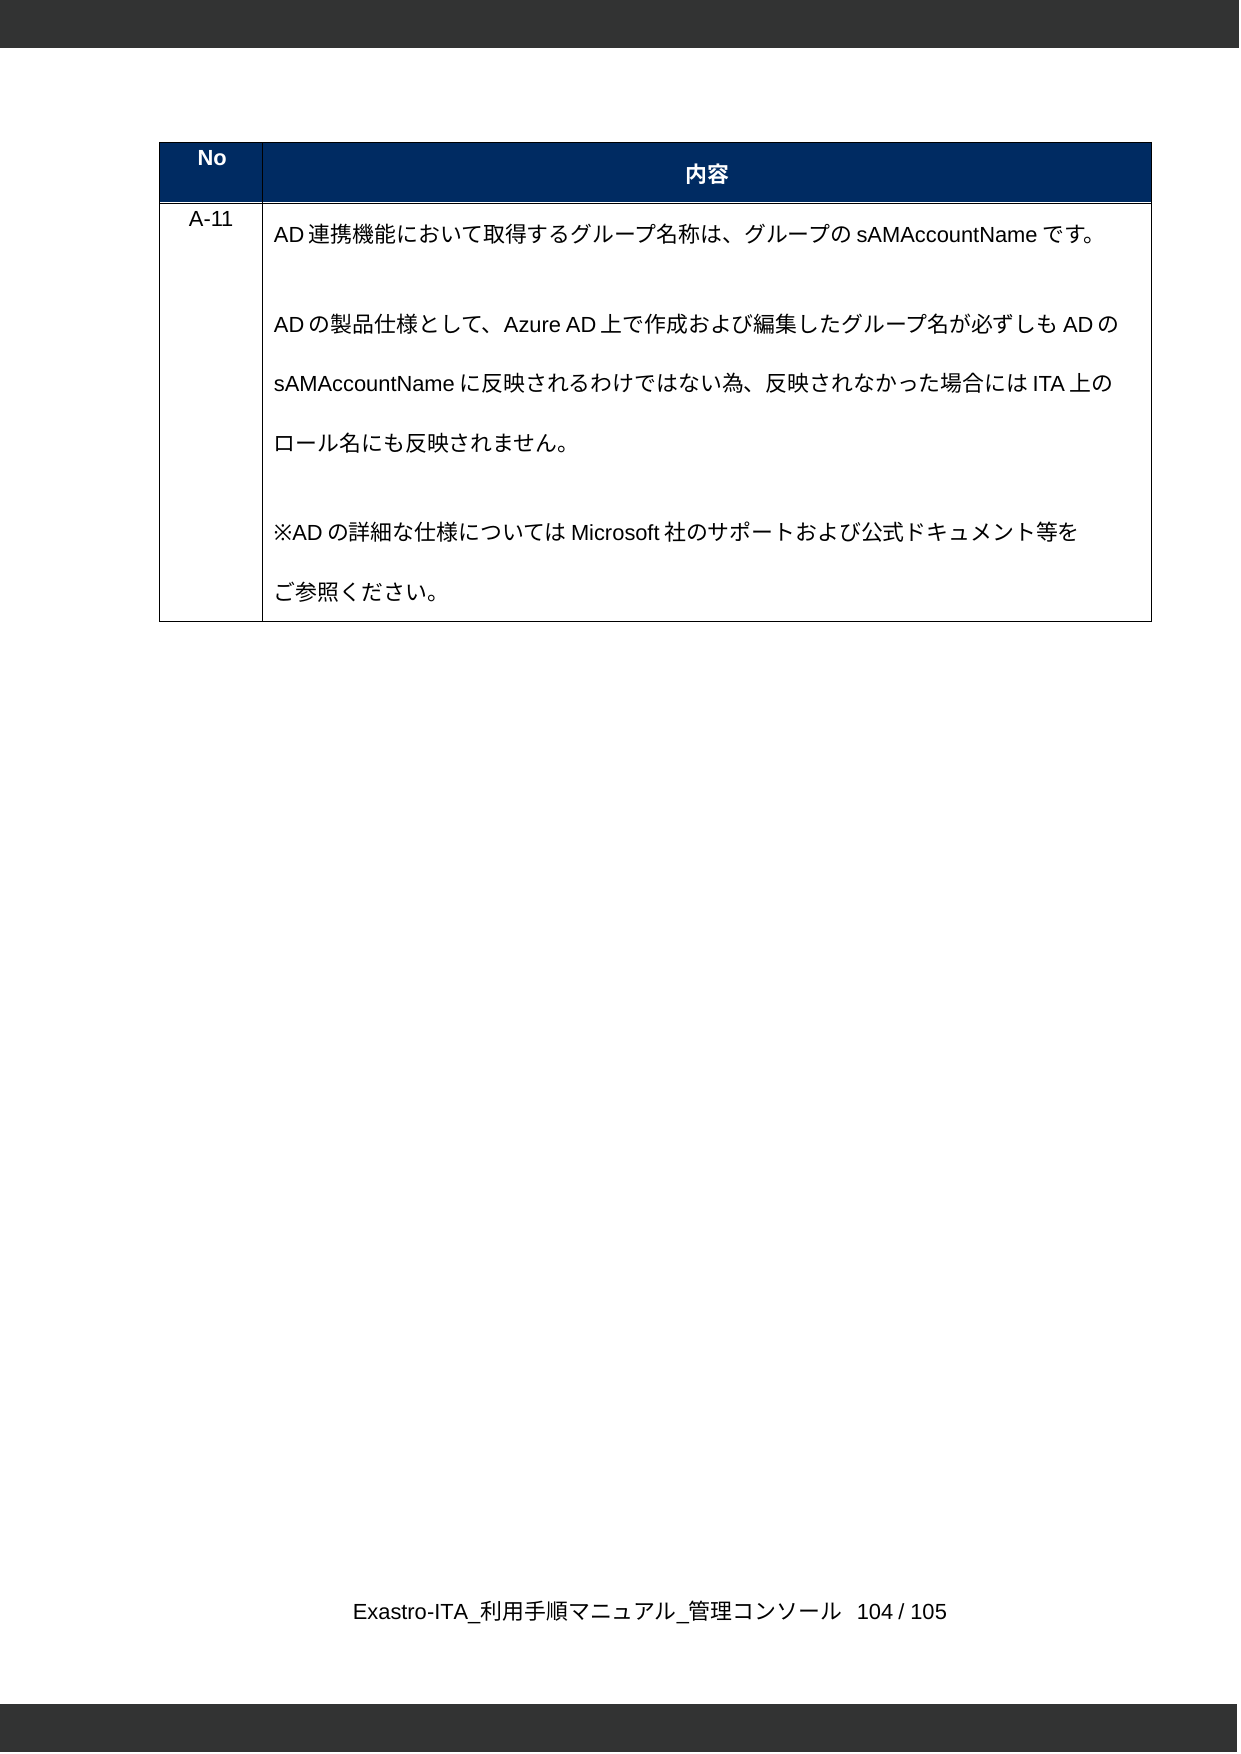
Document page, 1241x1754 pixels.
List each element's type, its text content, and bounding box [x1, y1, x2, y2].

table_header 内容 [263, 143, 1151, 202]
table_cell AD連携機能において取得するグループ名称は、グループのsAMAccountNameです。 ADの製品仕様として、Azure AD上で作成および編集したグループ名が必ずしもADの sAMAccountNameに反映されるわけではない為、反映されなかった場合にはITA上の ロール名にも反映されません。 ※ADの詳細な仕様についてはMicrosoft社のサポートおよび公式ドキュメント等を ご参照ください。 [263, 204, 1151, 621]
table_cell A-11 [160, 204, 262, 621]
picture [0, 0, 1239, 48]
table_header No [160, 143, 262, 202]
picture [0, 1704, 1237, 1752]
